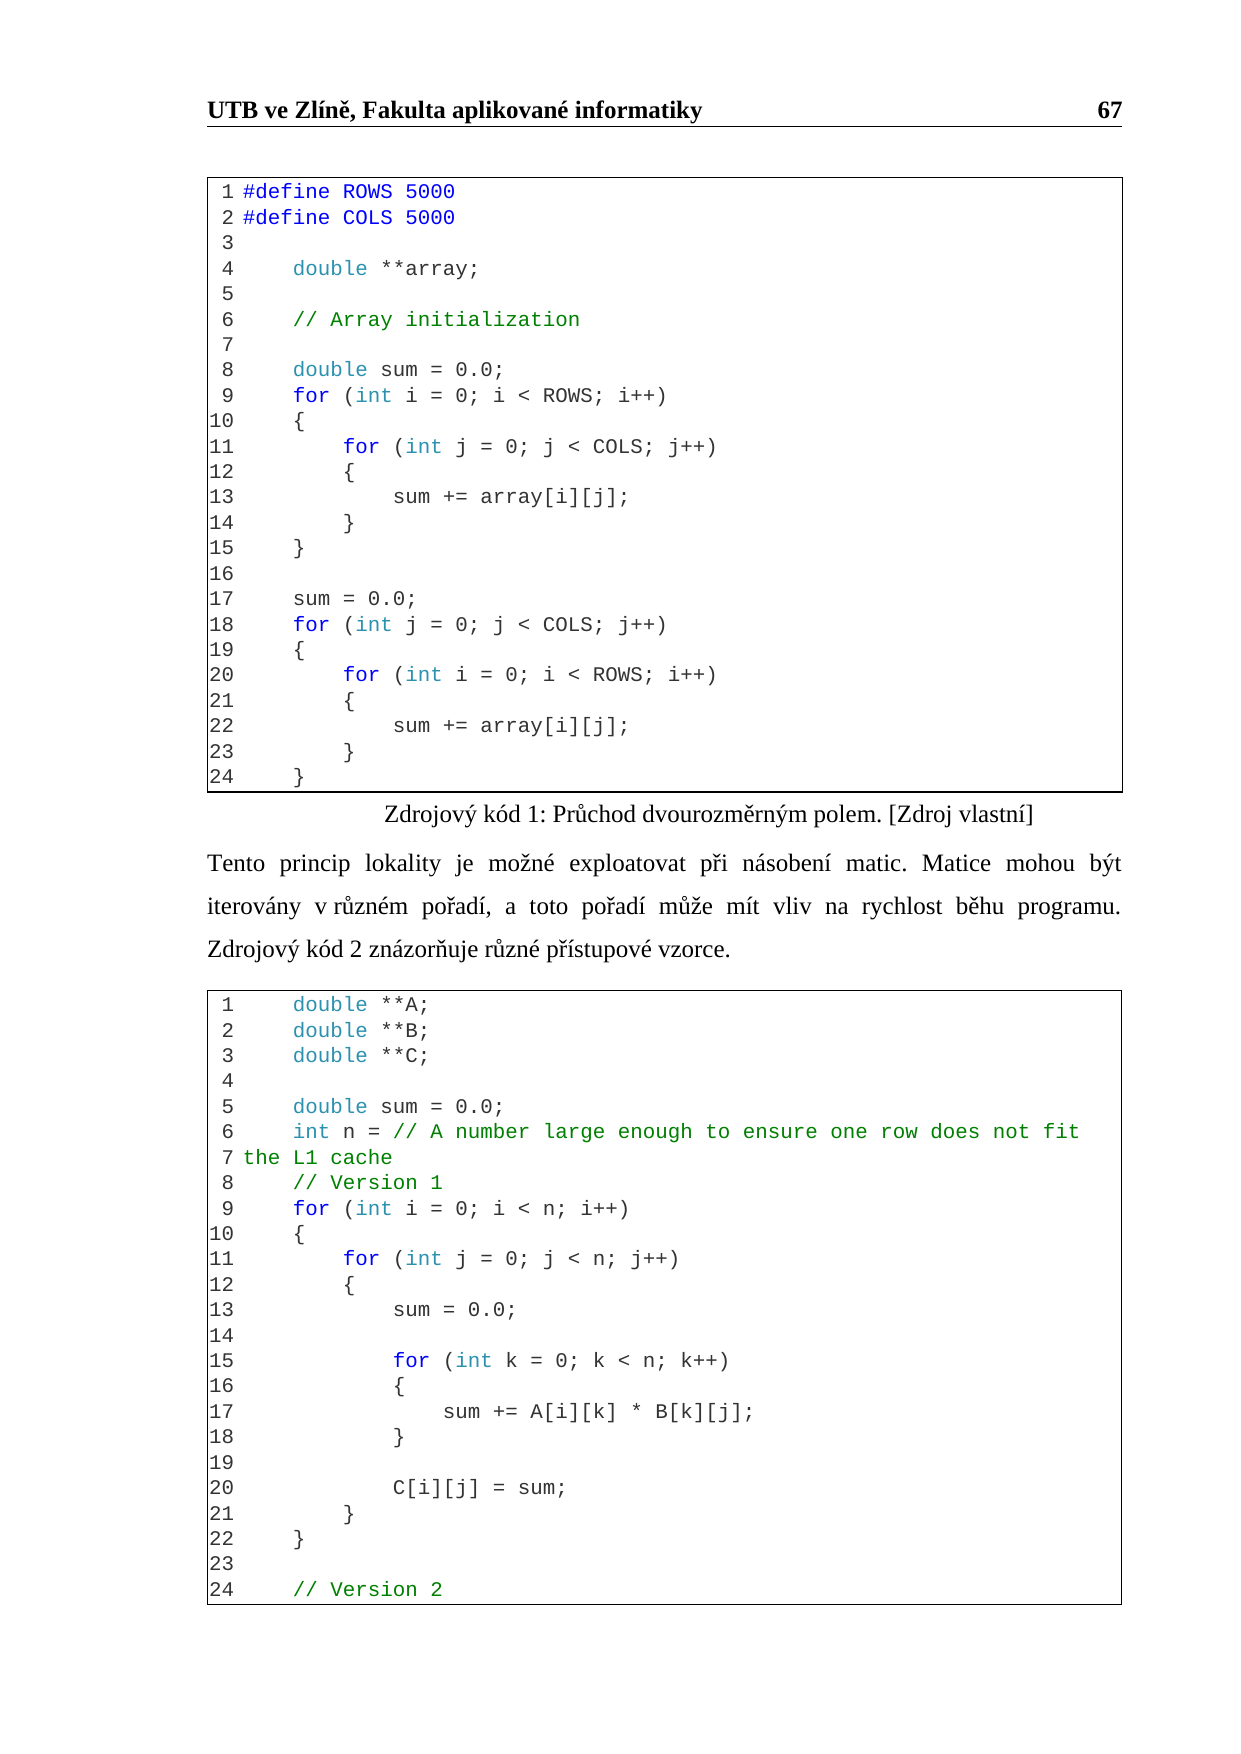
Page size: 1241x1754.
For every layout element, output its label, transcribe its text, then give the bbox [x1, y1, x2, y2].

table_header #define ROWS 5000 #define COLS 5000 double **array; // Array initialization double sum = 0.0; for (int i = 0; i < ROWS; i++) { for (int j = 0; j < COLS; j++) { sum += array[i][j]; } } sum = 0.0; for (int j = 0; j < COLS; j++) { for (int i = 0; i < ROWS; i++) { sum += array[i][j]; } } [241, 178, 1122, 791]
text Tento princip lokality je možné exploatovat při násobení matic. Matice mohou být iterovány v různém pořadí, a toto pořadí může mít vliv na rychlost běhu programu. Zdrojový kód 2 znázorňuje různé přístupové vzorce. [207, 848, 1122, 963]
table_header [208, 991, 241, 1604]
table_header 1 2 3 4 5 6 7 8 9 10 11 12 13 14 15 16 17 18 19 20 21 22 23 24 [208, 178, 241, 791]
